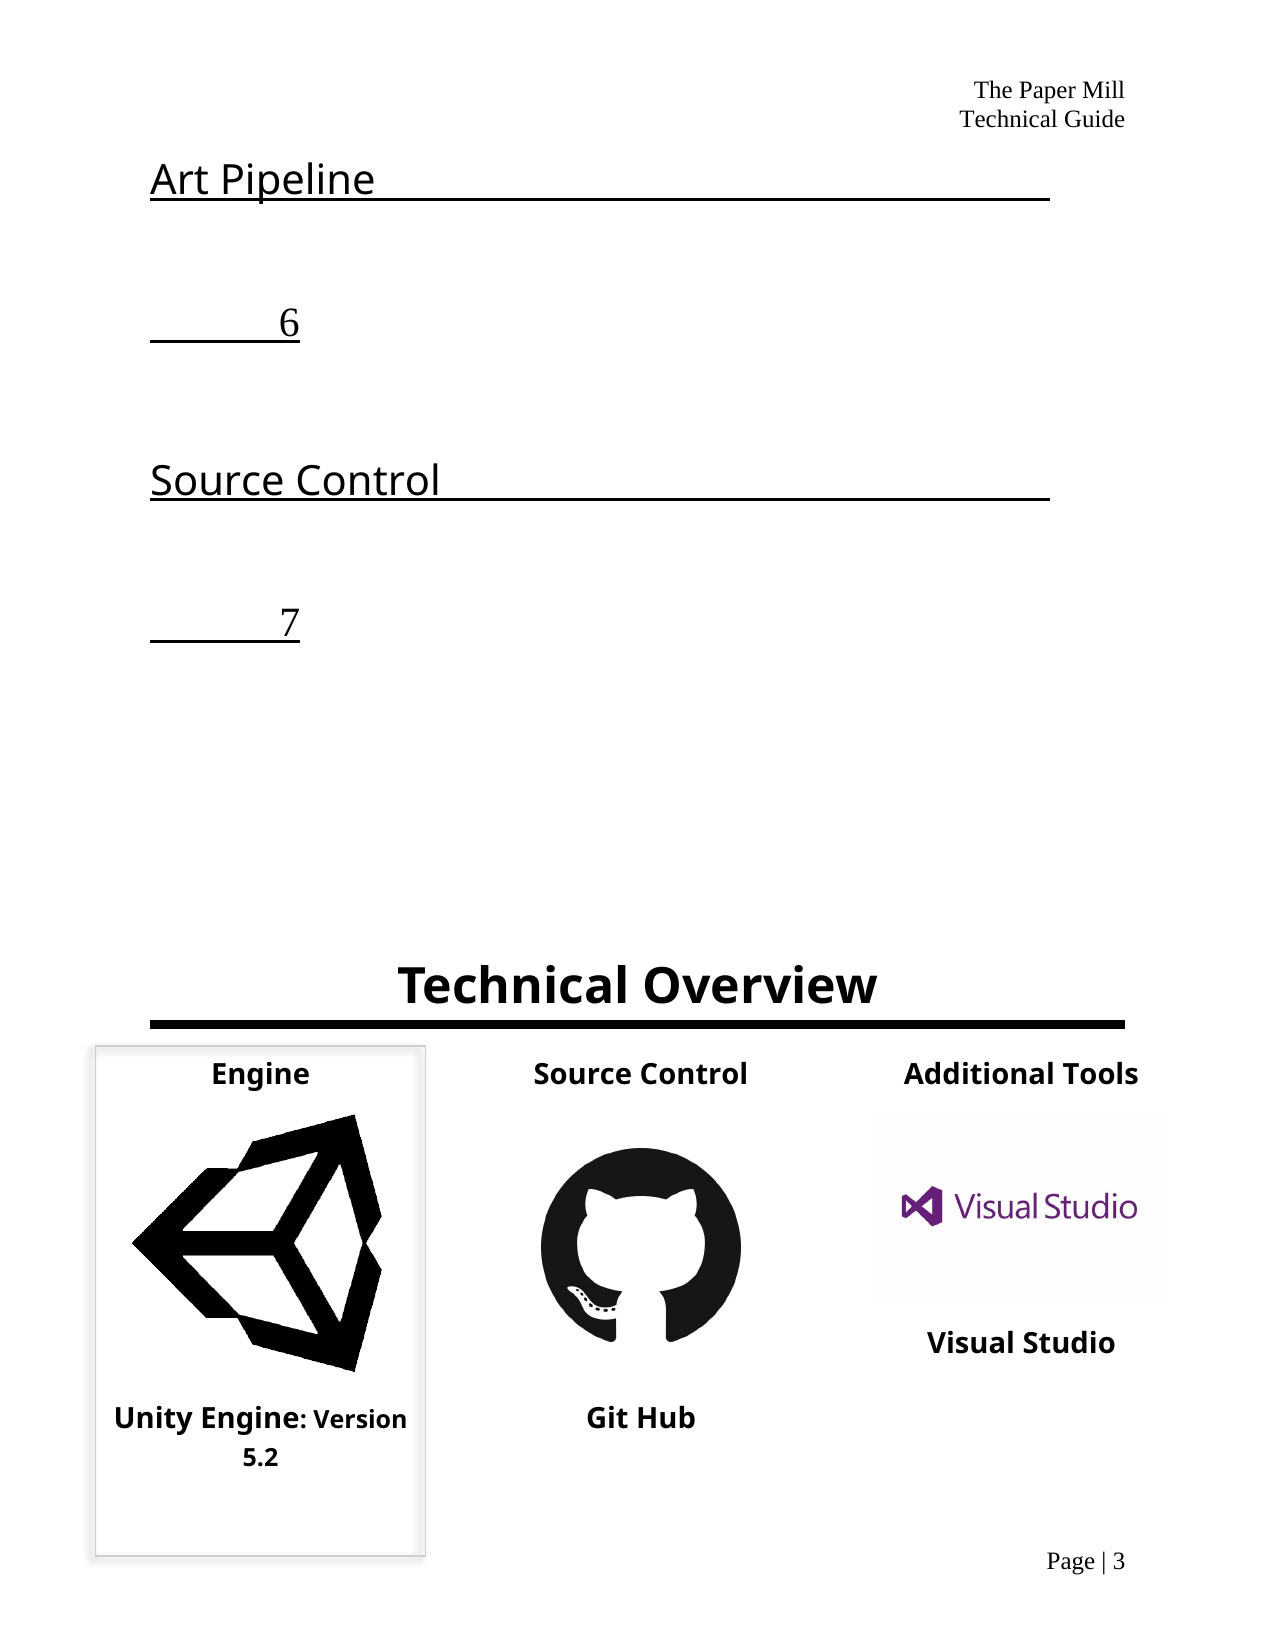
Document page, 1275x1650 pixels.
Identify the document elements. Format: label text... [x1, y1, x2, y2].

subtitle Technical Overview [150, 949, 1125, 1020]
text Art Pipeline 6 [150, 150, 1125, 349]
picture [877, 1112, 1165, 1304]
picture [508, 1112, 774, 1379]
picture [128, 1112, 393, 1379]
text Source Control 7 [150, 450, 1125, 649]
